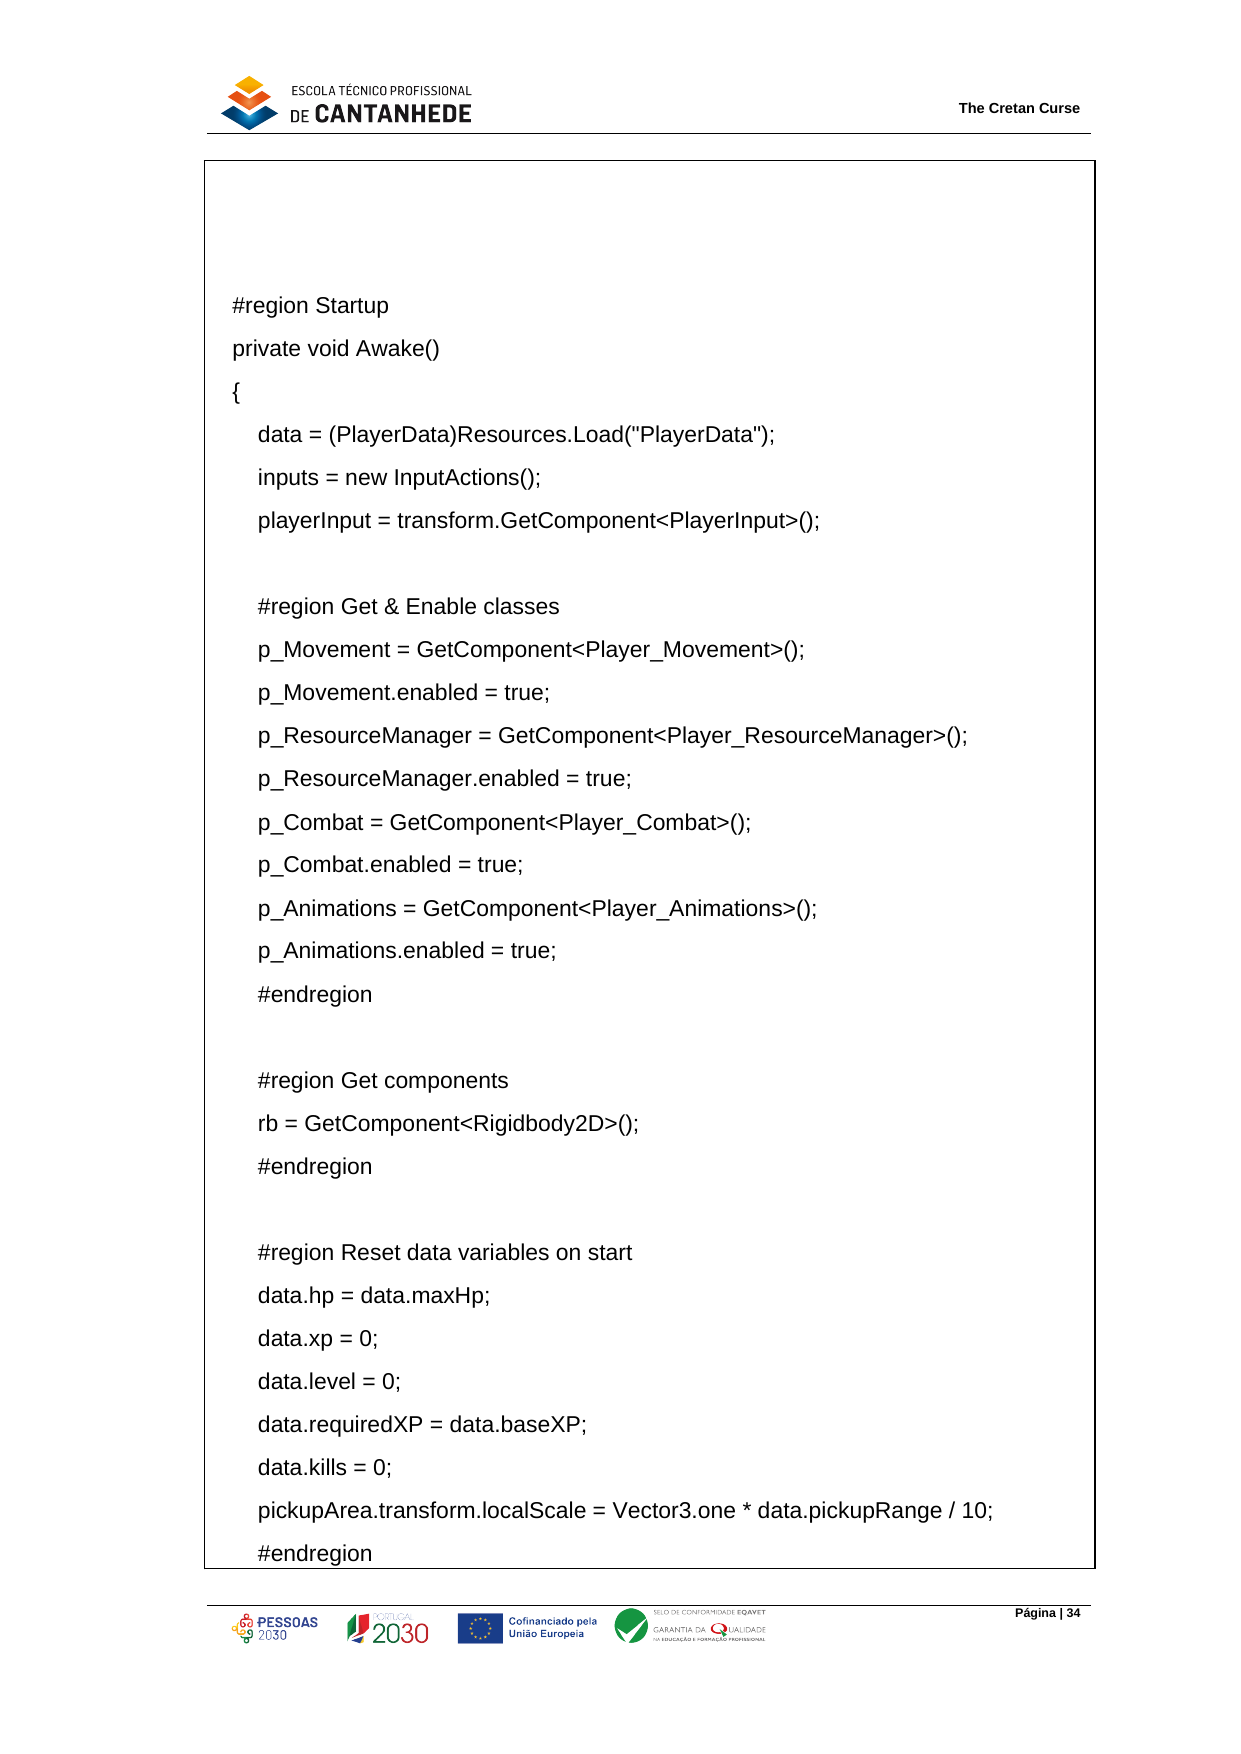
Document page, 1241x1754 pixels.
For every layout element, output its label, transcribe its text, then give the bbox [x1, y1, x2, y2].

text data.xp = 0; [205, 1322, 1094, 1351]
text p_Combat = GetComponent<Player_Combat>(); [205, 805, 1094, 835]
picture [218, 1606, 608, 1654]
text rb = GetComponent<Rigidbody2D>(); [205, 1106, 1094, 1136]
text data.requiredXP = data.baseXP; [205, 1408, 1094, 1437]
text #region Startup [205, 289, 1094, 318]
text pickupArea.transform.localScale = Vector3.one * data.pickupRange / 10; [205, 1494, 1094, 1523]
text #region Get components [205, 1063, 1094, 1093]
text #endregion [205, 1537, 1094, 1568]
text p_Animations.enabled = true; [205, 934, 1094, 964]
text p_ResourceManager = GetComponent<Player_ResourceManager>(); [205, 719, 1094, 749]
text data.level = 0; [205, 1364, 1094, 1394]
text playerInput = transform.GetComponent<PlayerInput>(); [205, 504, 1094, 534]
text #endregion [205, 977, 1094, 1007]
text #region Get & Enable classes [205, 590, 1094, 620]
picture [218, 73, 475, 133]
text data.hp = data.maxHp; [205, 1278, 1094, 1308]
text #endregion [205, 1149, 1094, 1179]
text { [205, 375, 1094, 404]
text p_Movement.enabled = true; [205, 676, 1094, 706]
text p_Animations = GetComponent<Player_Animations>(); [205, 891, 1094, 921]
picture [614, 1608, 766, 1643]
text inputs = new InputActions(); [205, 461, 1094, 491]
text data = (PlayerData)Resources.Load("PlayerData"); [205, 418, 1094, 448]
text p_ResourceManager.enabled = true; [205, 762, 1094, 792]
text data.kills = 0; [205, 1451, 1094, 1480]
text p_Movement = GetComponent<Player_Movement>(); [205, 633, 1094, 663]
text #region Reset data variables on start [205, 1236, 1094, 1265]
text private void Awake() [205, 332, 1094, 362]
text p_Combat.enabled = true; [205, 848, 1094, 878]
